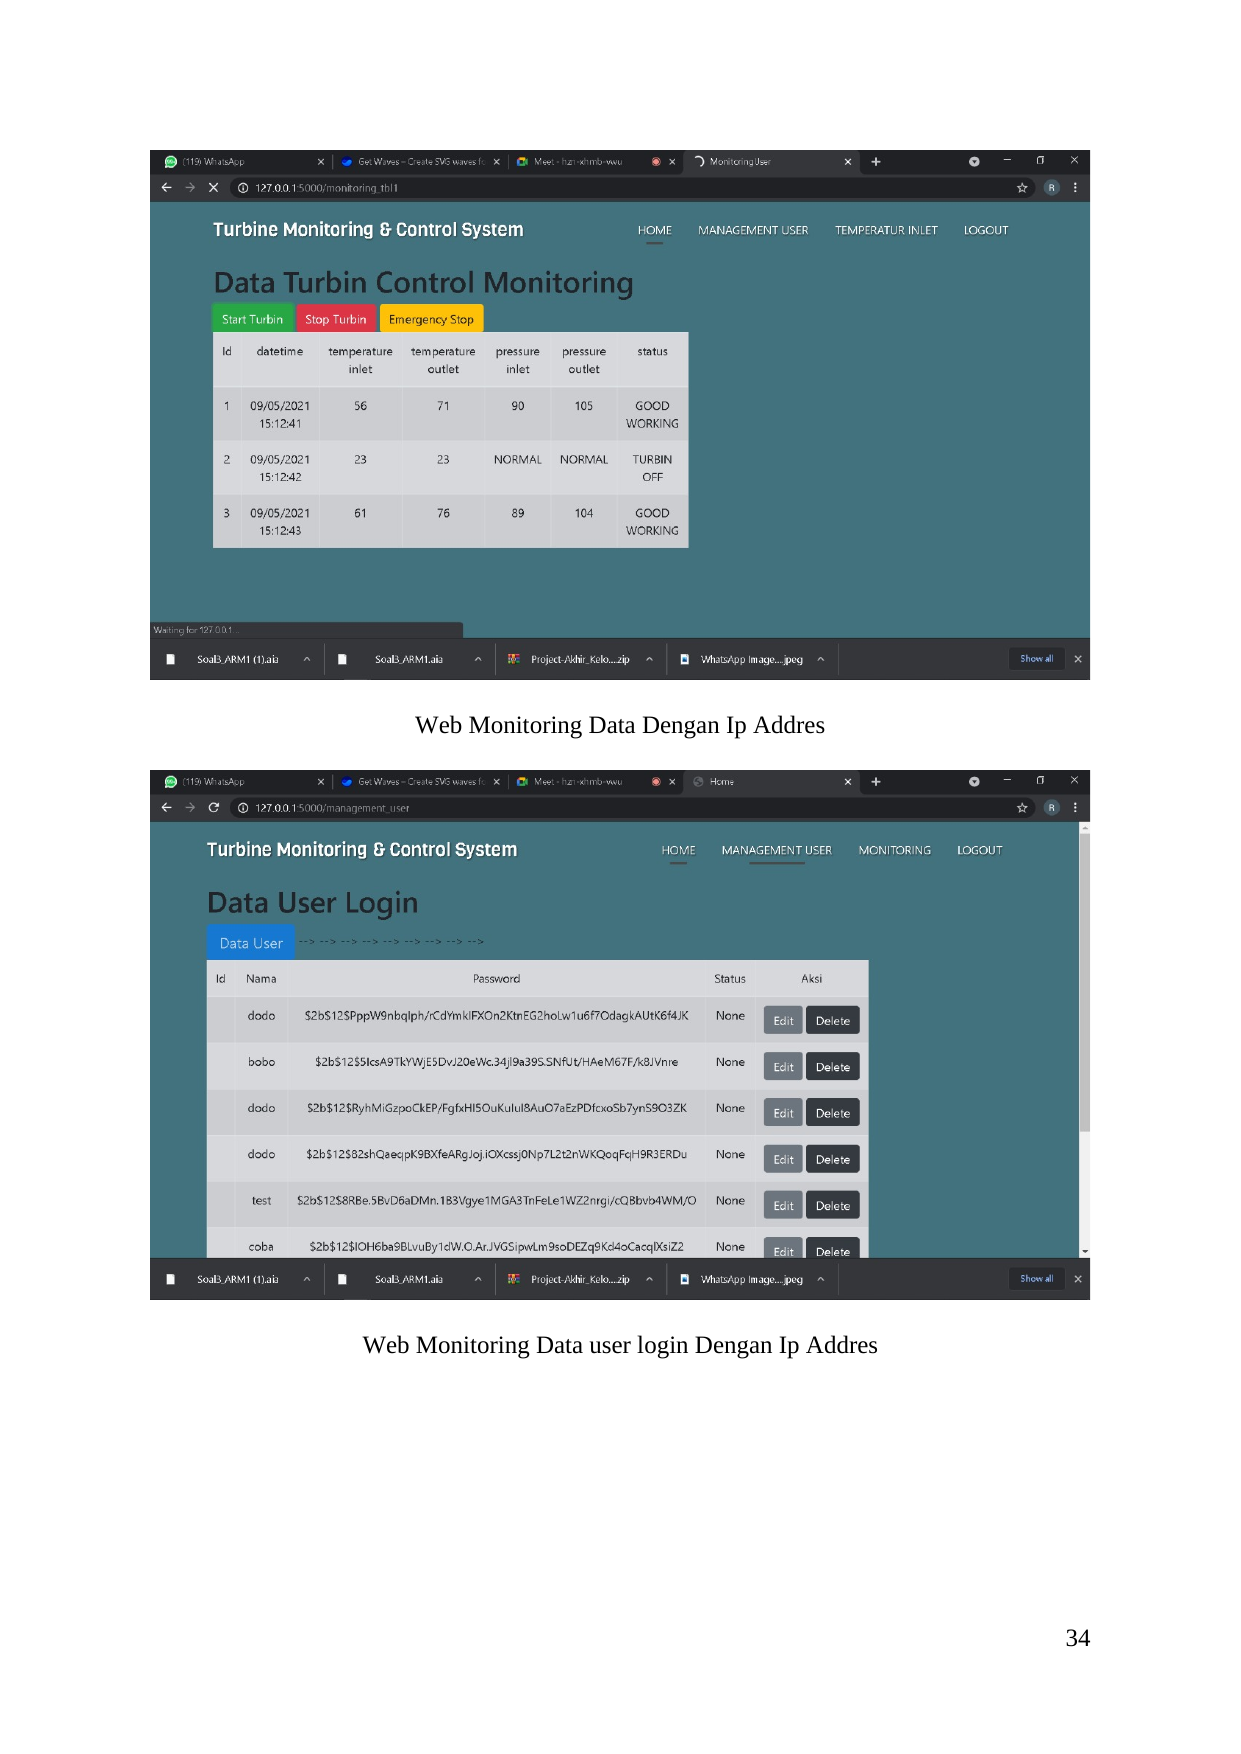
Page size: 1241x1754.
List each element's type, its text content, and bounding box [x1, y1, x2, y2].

text Web Monitoring Data user login Dengan Ip Addres [150, 1330, 1090, 1359]
picture [150, 150, 1091, 680]
text Web Monitoring Data Dengan Ip Addres [150, 710, 1090, 739]
picture [150, 770, 1091, 1300]
